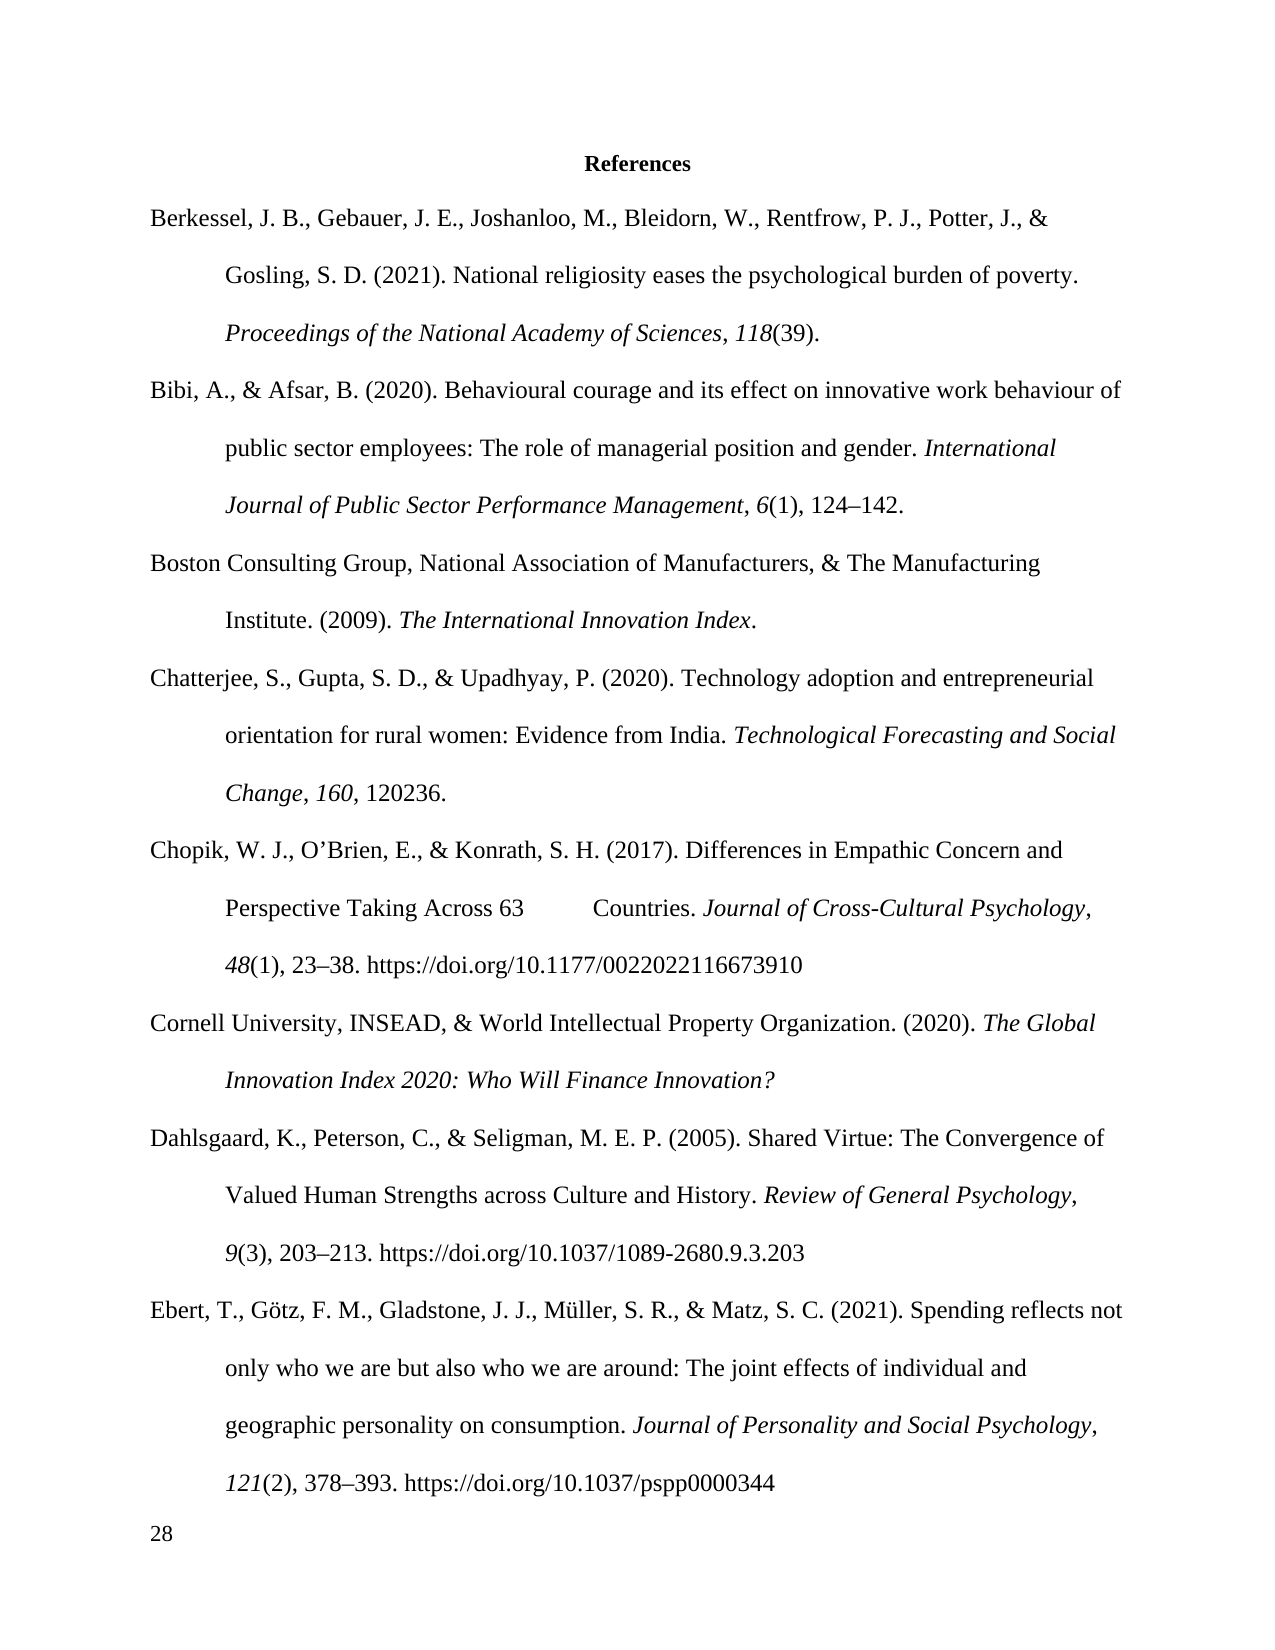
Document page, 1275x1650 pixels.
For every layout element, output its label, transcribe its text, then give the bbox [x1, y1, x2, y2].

text Bibi, A., & Afsar, B. (2020). Behavioural courage and its effect on innovative work behaviour of public sector employees: The role of managerial position and gender. International Journal of Public Sector Performance Management, 6(1), 124–142. [150, 375, 1125, 519]
text Chatterjee, S., Gupta, S. D., & Upadhyay, P. (2020). Technology adoption and entrepreneurial orientation for rural women: Evidence from India. Technological Forecasting and Social Change, 160, 120236. [150, 663, 1125, 806]
subtitle References [150, 150, 1125, 176]
text Dahlsgaard, K., Peterson, C., & Seligman, M. E. P. (2005). Shared Virtue: The Convergence of Valued Human Strengths across Culture and History. Review of General Psychology, 9(3), 203–213. https://doi.org/10.1037/1089-2680.9.3.203 [150, 1123, 1125, 1266]
text Chopik, W. J., O’Brien, E., & Konrath, S. H. (2017). Differences in Empathic Concern and Perspective Taking Across 63 Countries. Journal of Cross-Cultural Psychology, 48(1), 23–38. https://doi.org/10.1177/0022022116673910 [150, 835, 1125, 979]
text Berkessel, J. B., Gebauer, J. E., Joshanloo, M., Bleidorn, W., Rentfrow, P. J., Potter, J., & Gosling, S. D. (2021). National religiosity eases the psychological burden of poverty. Proceedings of the National Academy of Sciences, 118(39). [150, 203, 1125, 346]
text Ebert, T., Götz, F. M., Gladstone, J. J., Müller, S. R., & Matz, S. C. (2021). Spending reflects not only who we are but also who we are around: The joint effects of individual and geographic personality on consumption. Journal of Personality and Social Psychology, 121(2), 378–393. https://doi.org/10.1037/pspp0000344 [150, 1295, 1125, 1496]
text Cornell University, INSEAD, & World Intellectual Property Organization. (2020). The Global Innovation Index 2020: Who Will Finance Innovation? [150, 1008, 1125, 1094]
text Boston Consulting Group, National Association of Manufacturers, & The Manufacturing Institute. (2009). The International Innovation Index. [150, 548, 1125, 634]
